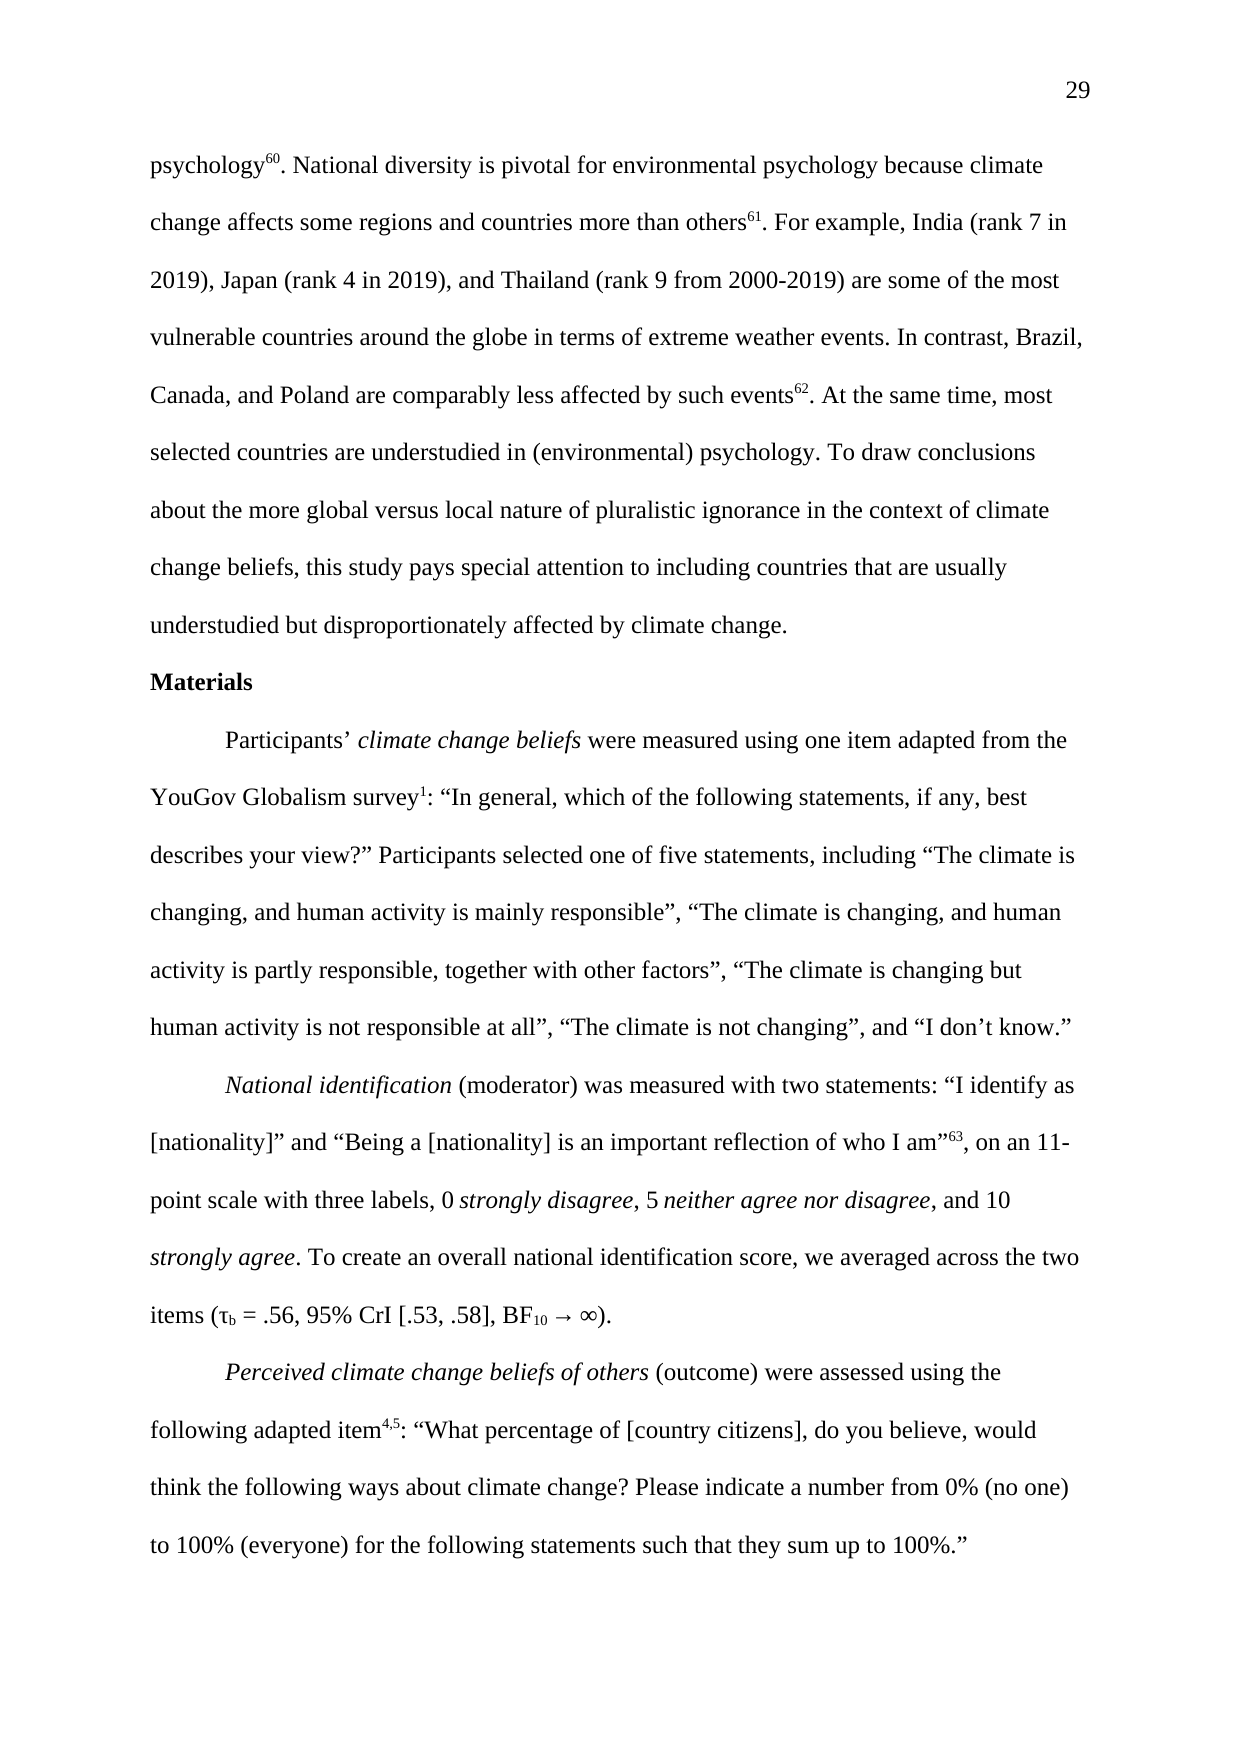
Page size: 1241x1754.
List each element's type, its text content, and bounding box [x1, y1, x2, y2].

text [150, 1357, 1090, 1559]
text Participants’ climate change beliefs were measured using one item adapted from the YouGov Globalism survey1: “In general, which of the following statements, if any, best describes your view?” Participants selected one of five statements, including “The climate is changing, and human activity is mainly responsible”, “The climate is changing, and human activity is partly responsible, together with other factors”, “The climate is changing but human activity is not responsible at all”, “The climate is not changing”, and “I don’t know.” [150, 725, 1090, 1041]
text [150, 150, 1090, 639]
text National identification (moderator) was measured with two statements: “I identify as [nationality]” and “Being a [nationality] is an important reflection of who I am”63, on an 11-point scale with three labels, 0 strongly disagree, 5 neither agree nor disagree, and 10 strongly agree. To create an overall national identification score, we averaged across the two items (τb = .56, 95% CrI [.53, .58], BF10 ∞). [150, 1070, 1090, 1329]
subtitle Materials [150, 667, 1090, 696]
